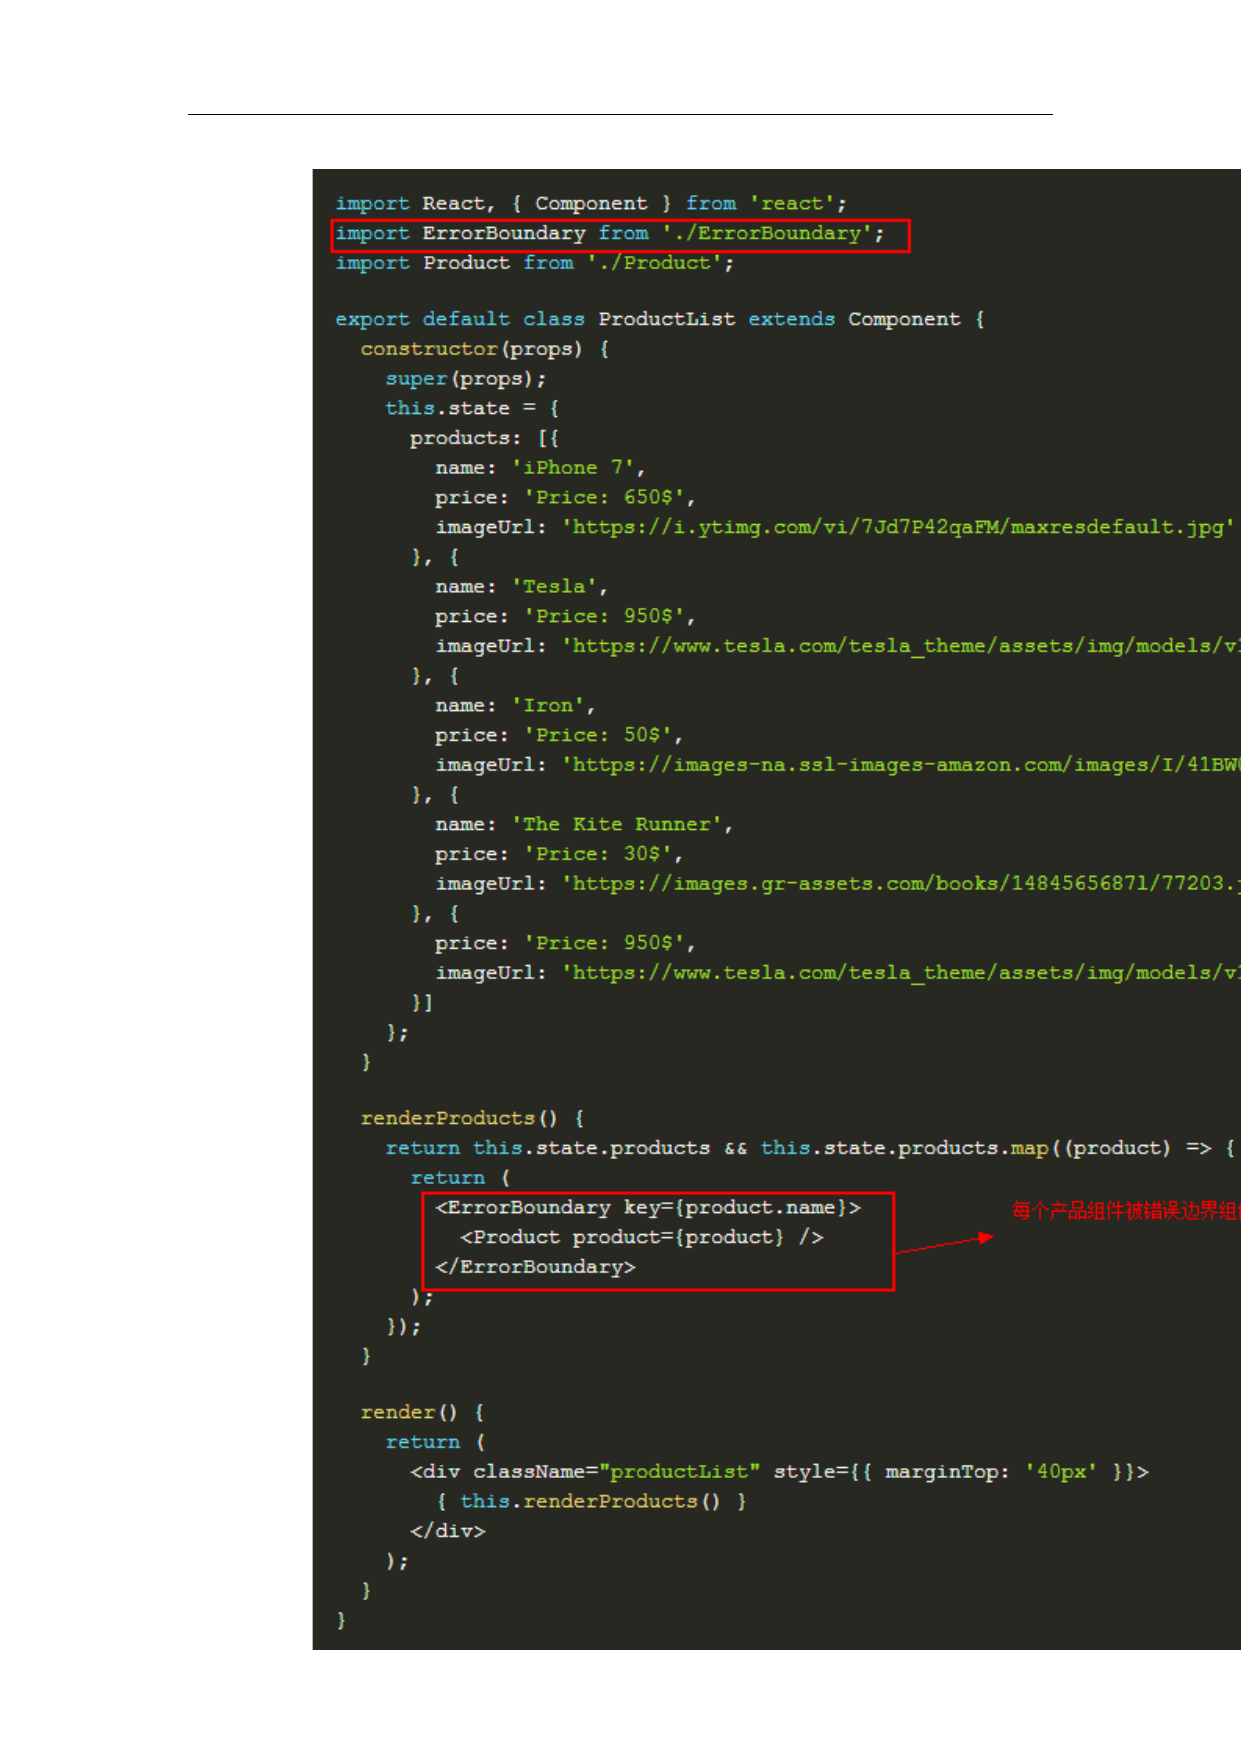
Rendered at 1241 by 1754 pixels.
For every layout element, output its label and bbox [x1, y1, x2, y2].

picture [312, 169, 1241, 1650]
